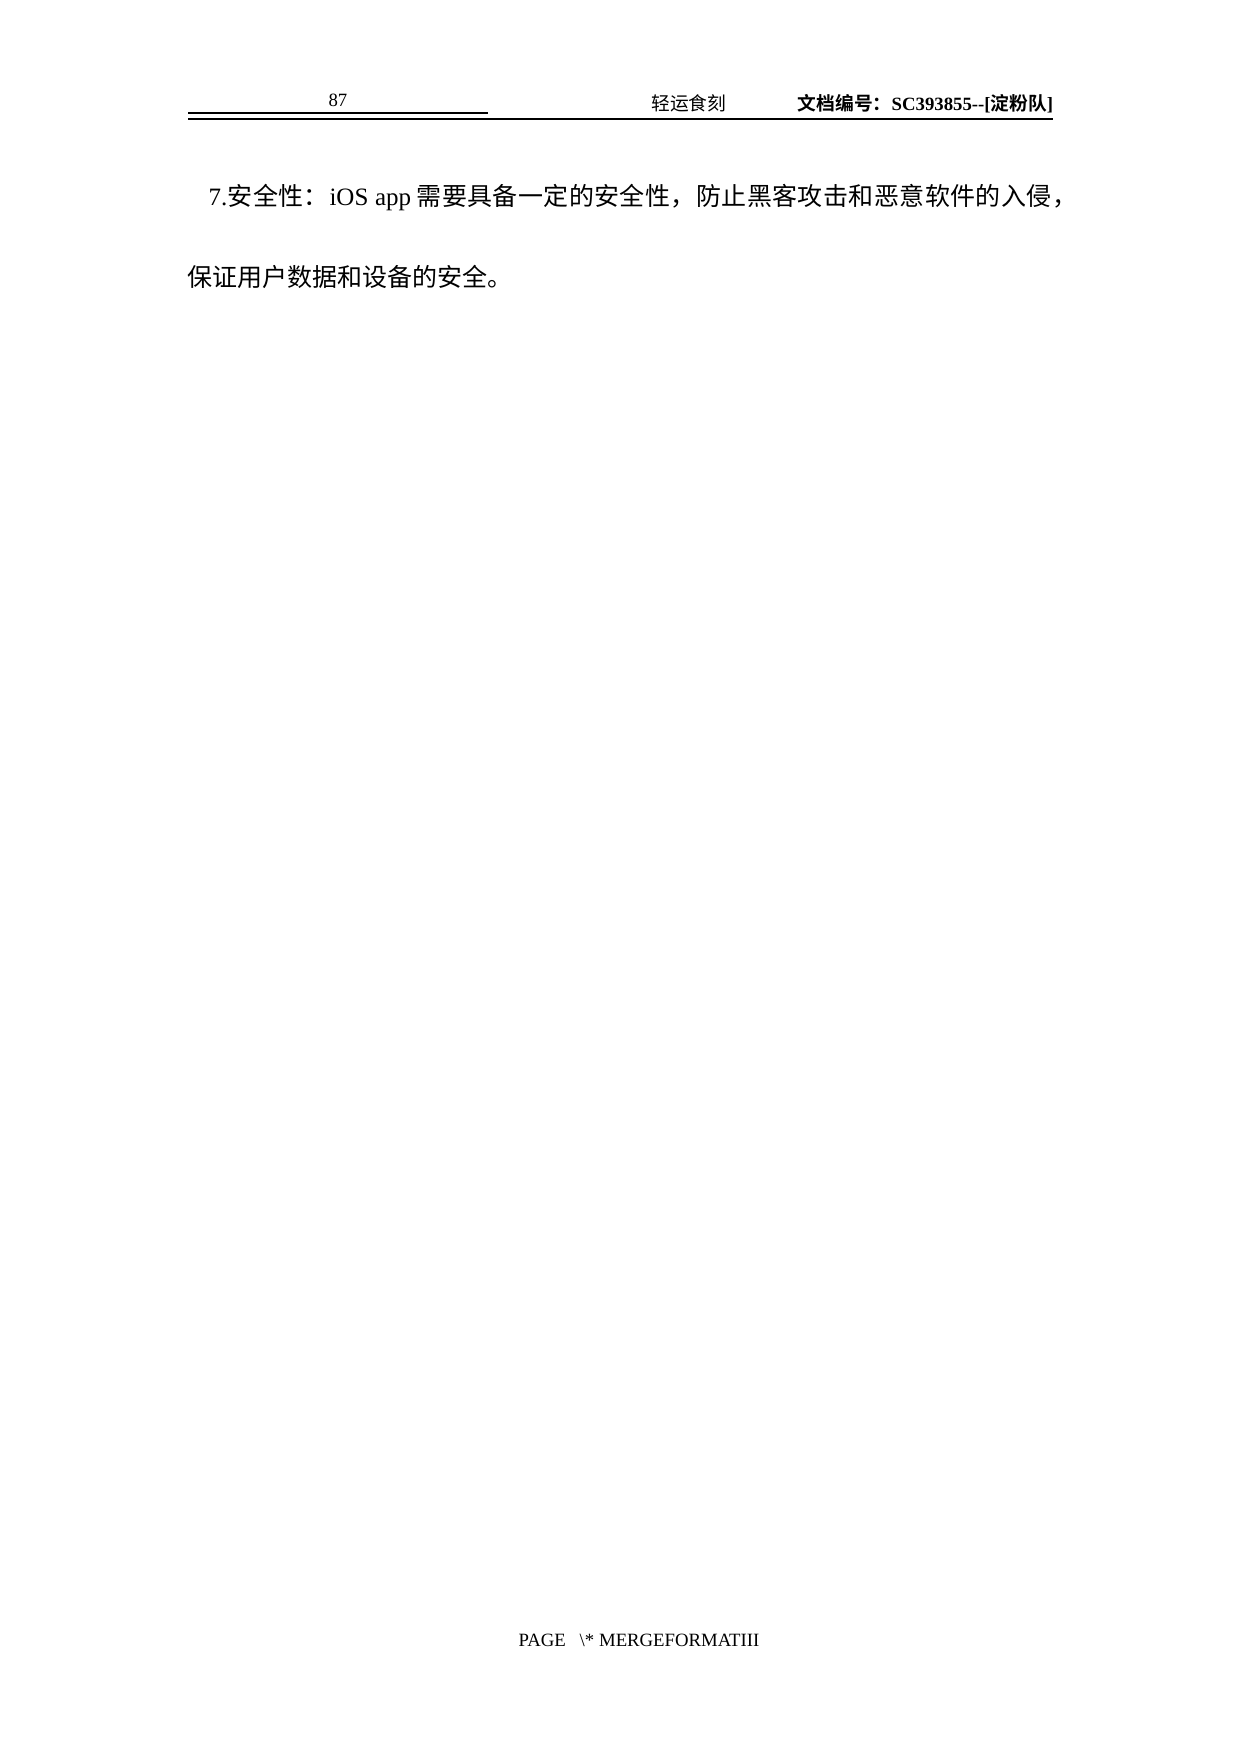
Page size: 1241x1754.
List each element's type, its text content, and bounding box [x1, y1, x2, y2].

text 7.安全性：iOS app需要具备一定的安全性，防止黑客攻击和恶意软件的入侵，保证用户数据和设备的安全。 [187, 162, 1053, 308]
